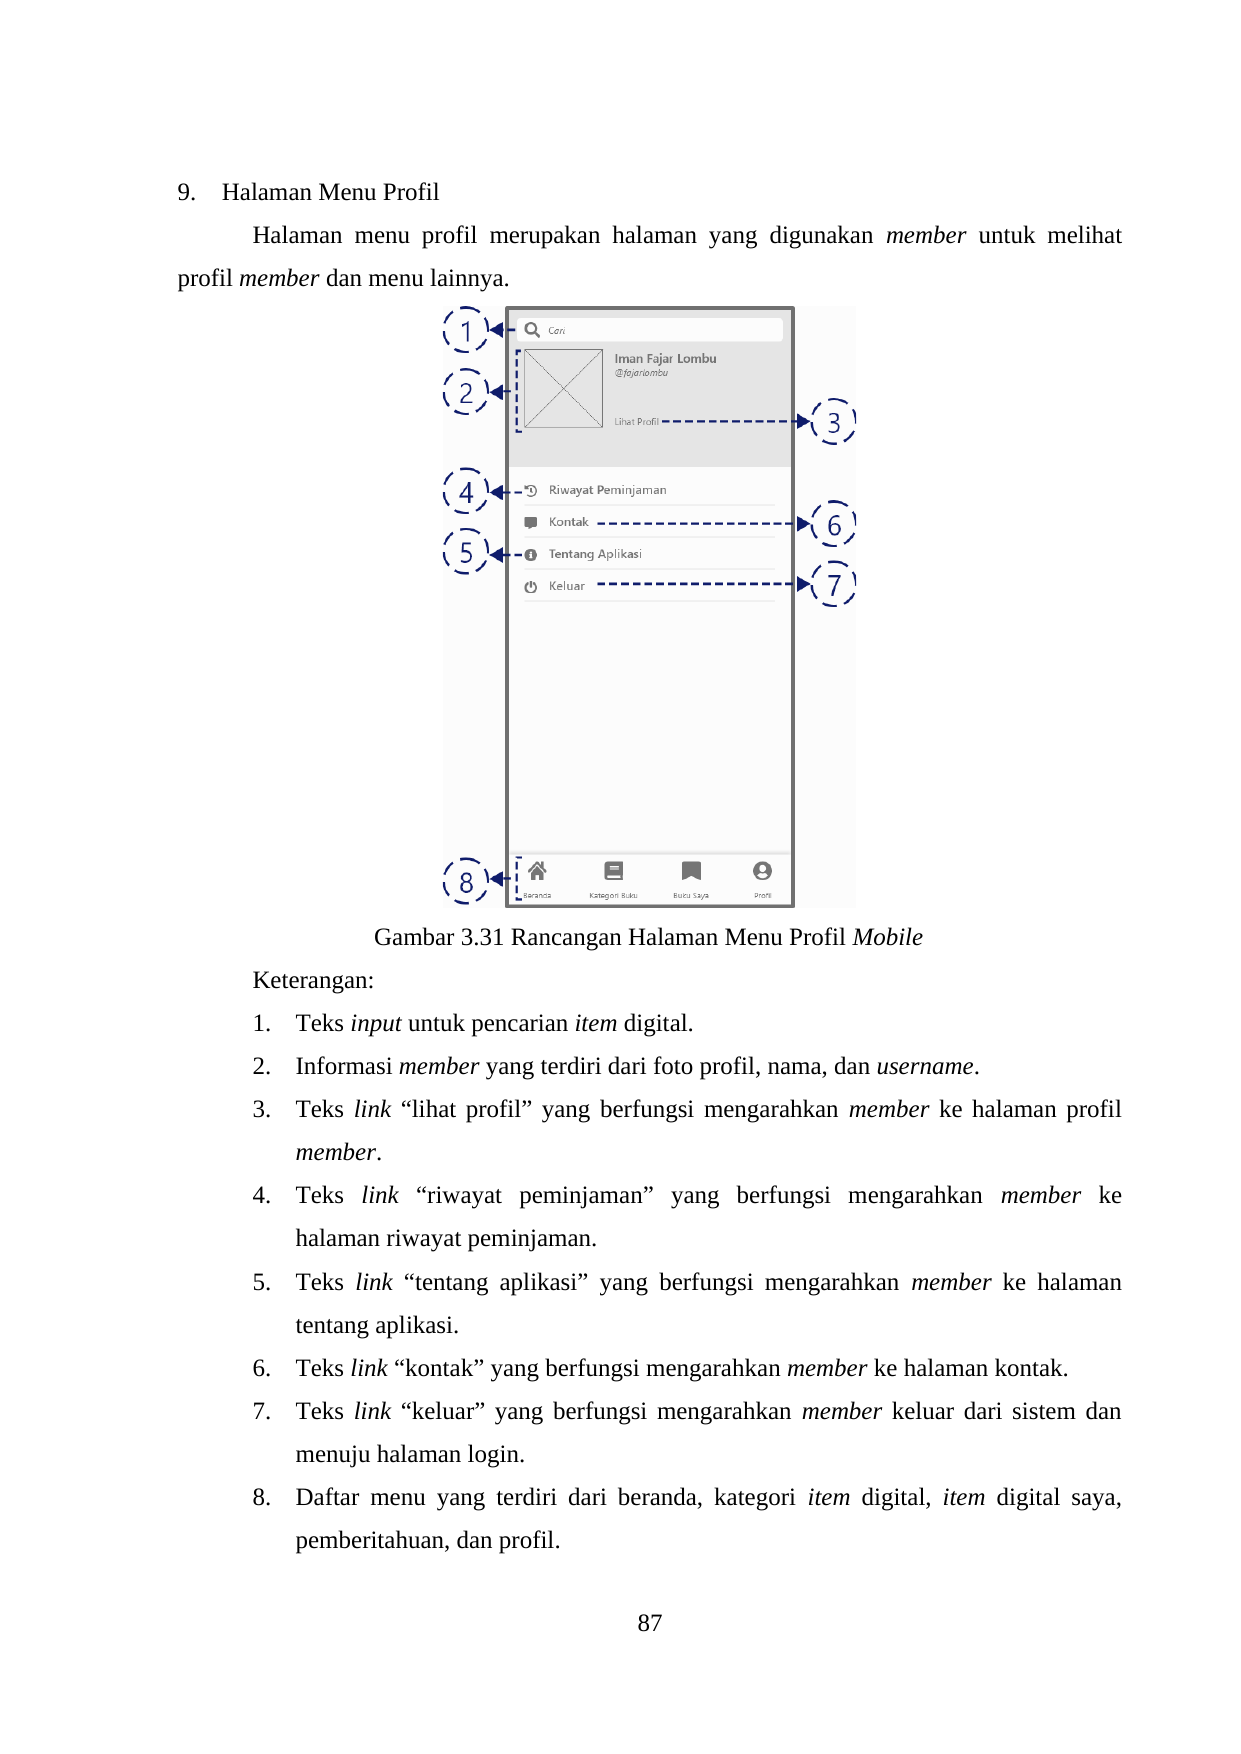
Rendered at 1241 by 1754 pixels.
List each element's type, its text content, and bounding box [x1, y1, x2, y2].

list Informasi member yang terdiri dari foto profil, nama, dan username. [252, 1051, 1122, 1080]
list Halaman Menu Profil [177, 177, 1122, 206]
picture [442, 306, 857, 908]
list Teks link “lihat profil” yang berfungsi mengarahkan member ke halaman profil member. [252, 1094, 1122, 1166]
text Keterangan: [177, 965, 1122, 993]
text Halaman menu profil merupakan halaman yang digunakan member untuk melihat profil member dan menu lainnya. [177, 220, 1122, 292]
list Teks input untuk pencarian item digital. [252, 1008, 1122, 1037]
list Daftar menu yang terdiri dari beranda, kategori item digital, item digital saya, pemberitahuan, dan profil. [252, 1482, 1122, 1554]
list Teks link “keluar” yang berfungsi mengarahkan member keluar dari sistem dan menuju halaman login. [252, 1396, 1122, 1468]
list Teks link “riwayat peminjaman” yang berfungsi mengarahkan member ke halaman riwayat peminjaman. [252, 1180, 1122, 1252]
list Teks link “tentang aplikasi” yang berfungsi mengarahkan member ke halaman tentang aplikasi. [252, 1267, 1122, 1338]
text Gambar 3. Rancangan Halaman Menu Profil Mobile [177, 922, 1122, 950]
list Teks link “kontak” yang berfungsi mengarahkan member ke halaman kontak. [252, 1353, 1122, 1382]
